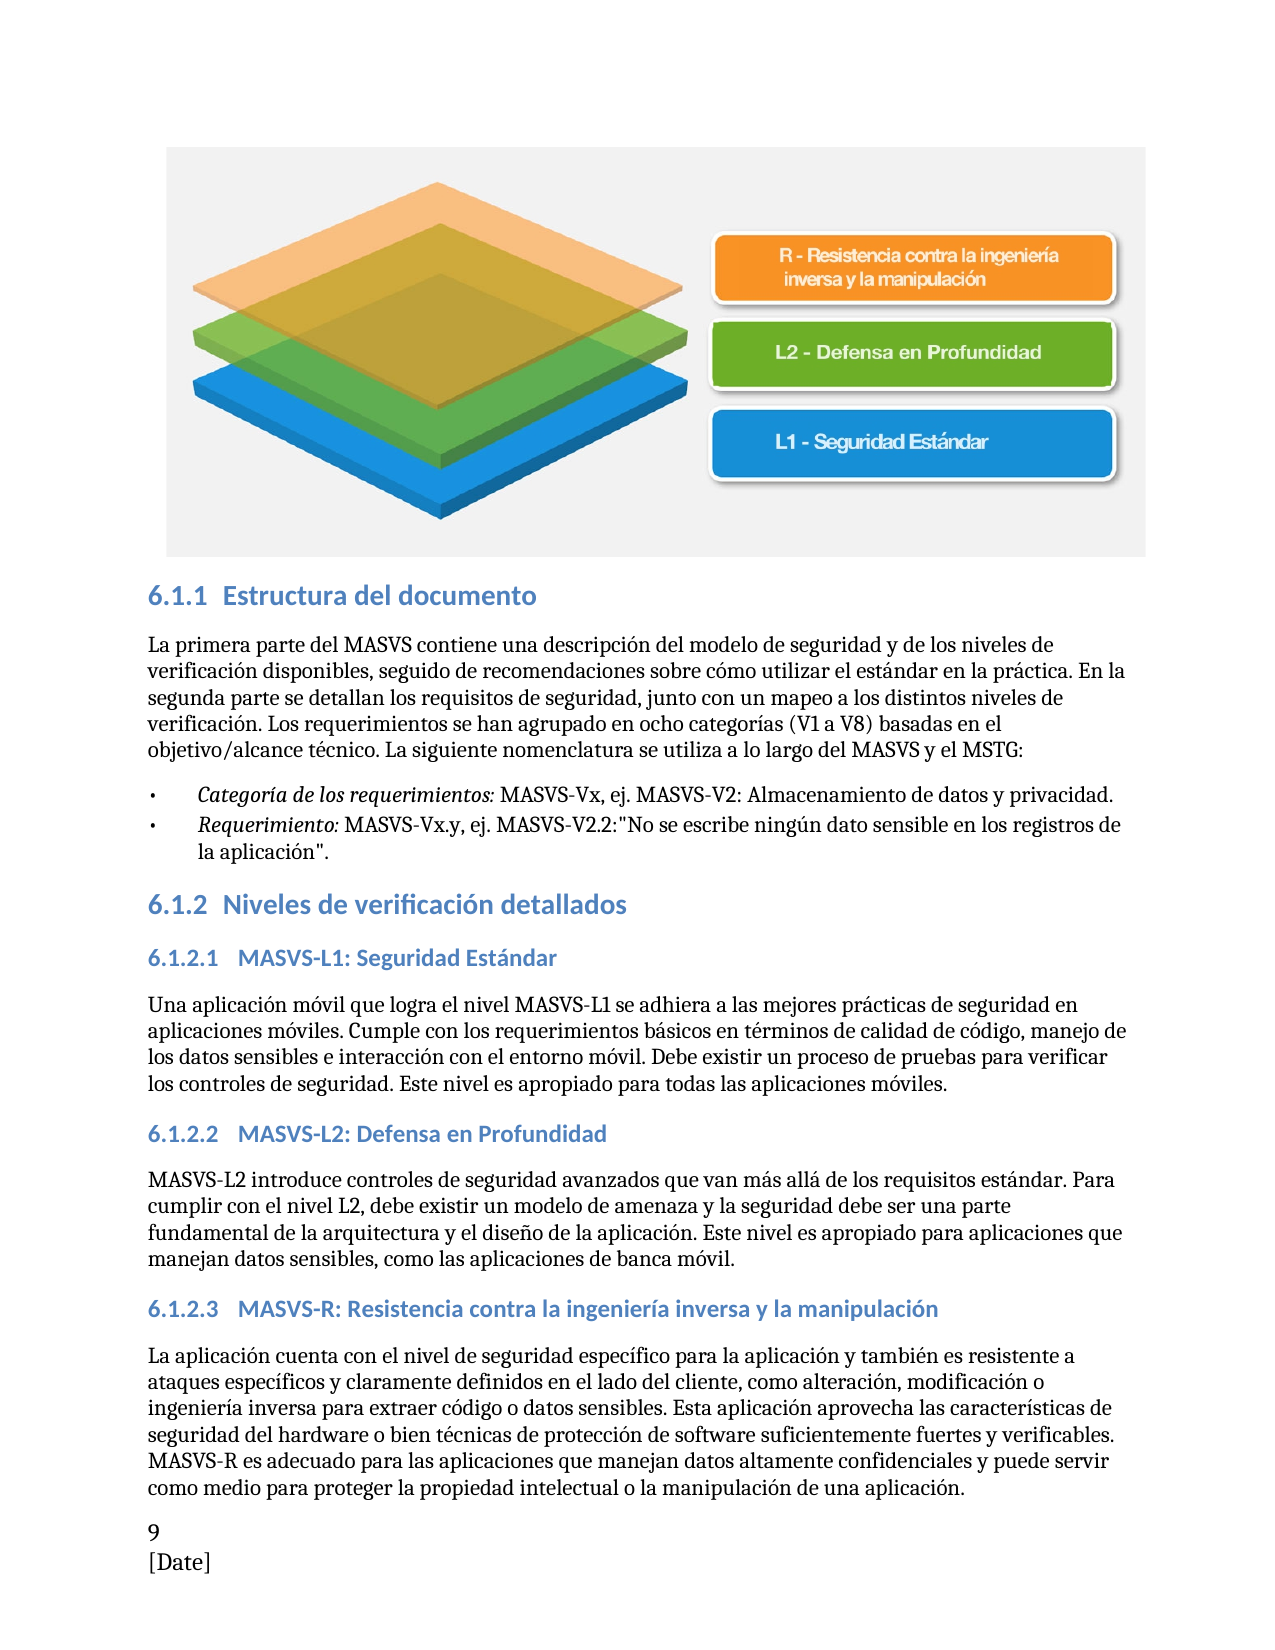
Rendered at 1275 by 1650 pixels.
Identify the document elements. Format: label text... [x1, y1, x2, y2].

text MASVS-L2 introduce controles de seguridad avanzados que van más allá de los requisitos estándar. Para cumplir con el nivel L2, debe existir un modelo de amenaza y la seguridad debe ser una parte fundamental de la arquitectura y el diseño de la aplicación. Este nivel es apropiado para aplicaciones que manejan datos sensibles, como las aplicaciones de banca móvil. [148, 1167, 1127, 1272]
subtitle MASVS-L1: Seguridad Estándar [148, 942, 1127, 973]
subtitle MASVS-R: Resistencia contra la ingeniería inversa y la manipulación [148, 1293, 1127, 1324]
text Una aplicación móvil que logra el nivel MASVS-L1 se adhiera a las mejores prácticas de seguridad en aplicaciones móviles. Cumple con los requerimientos básicos en términos de calidad de código, manejo de los datos sensibles e interacción con el entorno móvil. Debe existir un proceso de pruebas para verificar los controles de seguridad. Este nivel es apropiado para todas las aplicaciones móviles. [148, 991, 1127, 1097]
subtitle Niveles de verificación detallados [148, 886, 1127, 921]
text La primera parte del MASVS contiene una descripción del modelo de seguridad y de los niveles de verificación disponibles, seguido de recomendaciones sobre cómo utilizar el estándar en la práctica. En la segunda parte se detallan los requisitos de seguridad, junto con un mapeo a los distintos niveles de verificación. Los requerimientos se han agrupado en ocho categorías (V1 a V8) basadas en el objetivo/alcance técnico. La siguiente nomenclatura se utiliza a lo largo del MASVS y el MSTG: [148, 632, 1127, 763]
list Categoría de los requerimientos: MASVS-Vx, ej. MASVS-V2: Almacenamiento de datos y privacidad. [148, 782, 1127, 808]
subtitle Estructura del documento [148, 577, 1127, 613]
text La aplicación cuenta con el nivel de seguridad específico para la aplicación y también es resistente a ataques específicos y claramente definidos en el lado del cliente, como alteración, modificación o ingeniería inversa para extraer código o datos sensibles. Esta aplicación aprovecha las características de seguridad del hardware o bien técnicas de protección de software suficientemente fuertes y verificables. MASVS-R es adecuado para las aplicaciones que manejan datos altamente confidenciales y puede servir como medio para proteger la propiedad intelectual o la manipulación de una aplicación. [148, 1342, 1127, 1501]
picture [166, 147, 1146, 557]
subtitle MASVS-L2: Defensa en Profundidad [148, 1118, 1127, 1148]
list Requerimiento: MASVS-Vx.y, ej. MASVS-V2.2:"No se escribe ningún dato sensible en los registros de la aplicación". [148, 812, 1127, 865]
